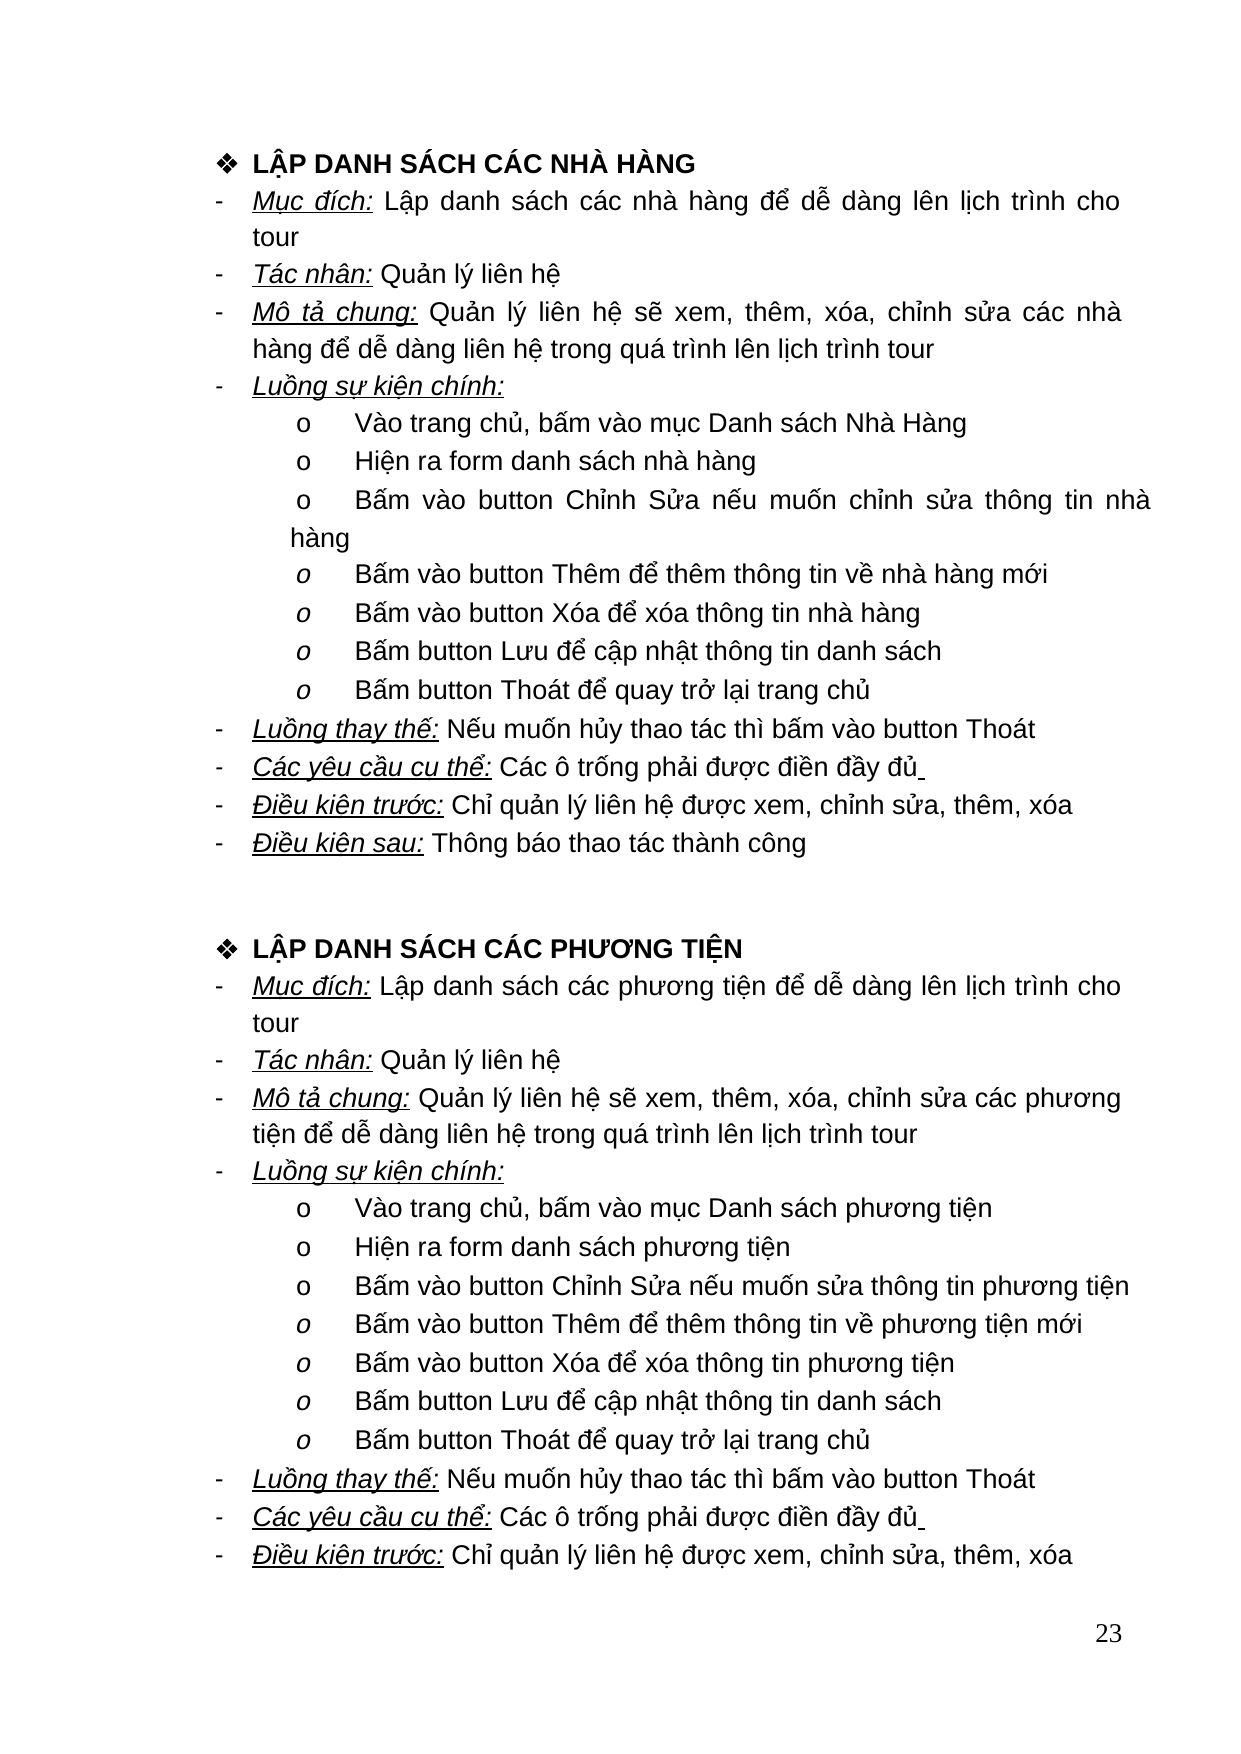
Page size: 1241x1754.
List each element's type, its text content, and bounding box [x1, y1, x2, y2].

list Luồng thay thế: Nếu muốn hủy thao tác thì bấm vào button Thoát [215, 1462, 1122, 1495]
list Bấm button Thoát để quay trở lại trang chủ [290, 1424, 1152, 1457]
list Bấm vào button Thêm để thêm thông tin về nhà hàng mới [290, 558, 1152, 592]
list Luồng sự kiện chính: [215, 1154, 1122, 1187]
list Bấm button Lưu để cập nhật thông tin danh sách [290, 635, 1152, 669]
list LẬP DANH SÁCH CÁC NHÀ HÀNG [215, 148, 1122, 179]
list Bấm vào button Chỉnh Sửa nếu muốn sửa thông tin phương tiện [290, 1269, 1152, 1303]
list Luồng thay thế: Nếu muốn hủy thao tác thì bấm vào button Thoát [215, 712, 1122, 745]
list Mục đích: Lập danh sách các nhà hàng để dễ dàng lên lịch trình cho tour [215, 184, 1122, 253]
list Điều kiện sau: Thông báo thao tác thành công [215, 826, 1122, 859]
list LẬP DANH SÁCH CÁC PHƯƠNG TIỆN [215, 933, 1122, 964]
list Điều kiện trước: Chỉ quản lý liên hệ được xem, chỉnh sửa, thêm, xóa [215, 788, 1122, 821]
list Các yêu cầu cụ thể: Các ô trống phải được điền đầy đủ [215, 1500, 1122, 1533]
list Bấm button Thoát để quay trở lại trang chủ [290, 674, 1152, 707]
list Mục đích: Lập danh sách các phương tiện để dễ dàng lên lịch trình cho tour [215, 969, 1122, 1038]
list Bấm vào button Thêm để thêm thông tin về phương tiện mới [290, 1308, 1152, 1342]
list Bấm vào button Xóa để xóa thông tin phương tiện [290, 1347, 1152, 1380]
list Bấm vào button Xóa để xóa thông tin nhà hàng [290, 597, 1152, 630]
list Luồng sự kiện chính: [215, 369, 1122, 402]
list Bấm button Lưu để cập nhật thông tin danh sách [290, 1385, 1152, 1419]
list Tác nhân: Quản lý liên hệ [215, 1043, 1122, 1076]
list Điều kiện trước: Chỉ quản lý liên hệ được xem, chỉnh sửa, thêm, xóa [215, 1538, 1122, 1571]
list Vào trang chủ, bấm vào mục Danh sách Nhà Hàng [290, 407, 1152, 440]
list Hiện ra form danh sách phương tiện [290, 1231, 1152, 1264]
list Hiện ra form danh sách nhà hàng [290, 445, 1152, 479]
list Tác nhân: Quản lý liên hệ [215, 257, 1122, 290]
list Vào trang chủ, bấm vào mục Danh sách phương tiện [290, 1192, 1152, 1226]
list Các yêu cầu cụ thể: Các ô trống phải được điền đầy đủ [215, 750, 1122, 783]
list Mô tả chung: Quản lý liên hệ sẽ xem, thêm, xóa, chỉnh sửa các phương tiện để dễ dàng liên hệ trong quá trình lên lịch trình tour [215, 1081, 1122, 1150]
list Mô tả chung: Quản lý liên hệ sẽ xem, thêm, xóa, chỉnh sửa các nhà hàng để dễ dàng liên hệ trong quá trình lên lịch trình tour [215, 295, 1122, 364]
list Bấm vào button Chỉnh Sửa nếu muốn chỉnh sửa thông tin nhà hàng [290, 484, 1152, 553]
